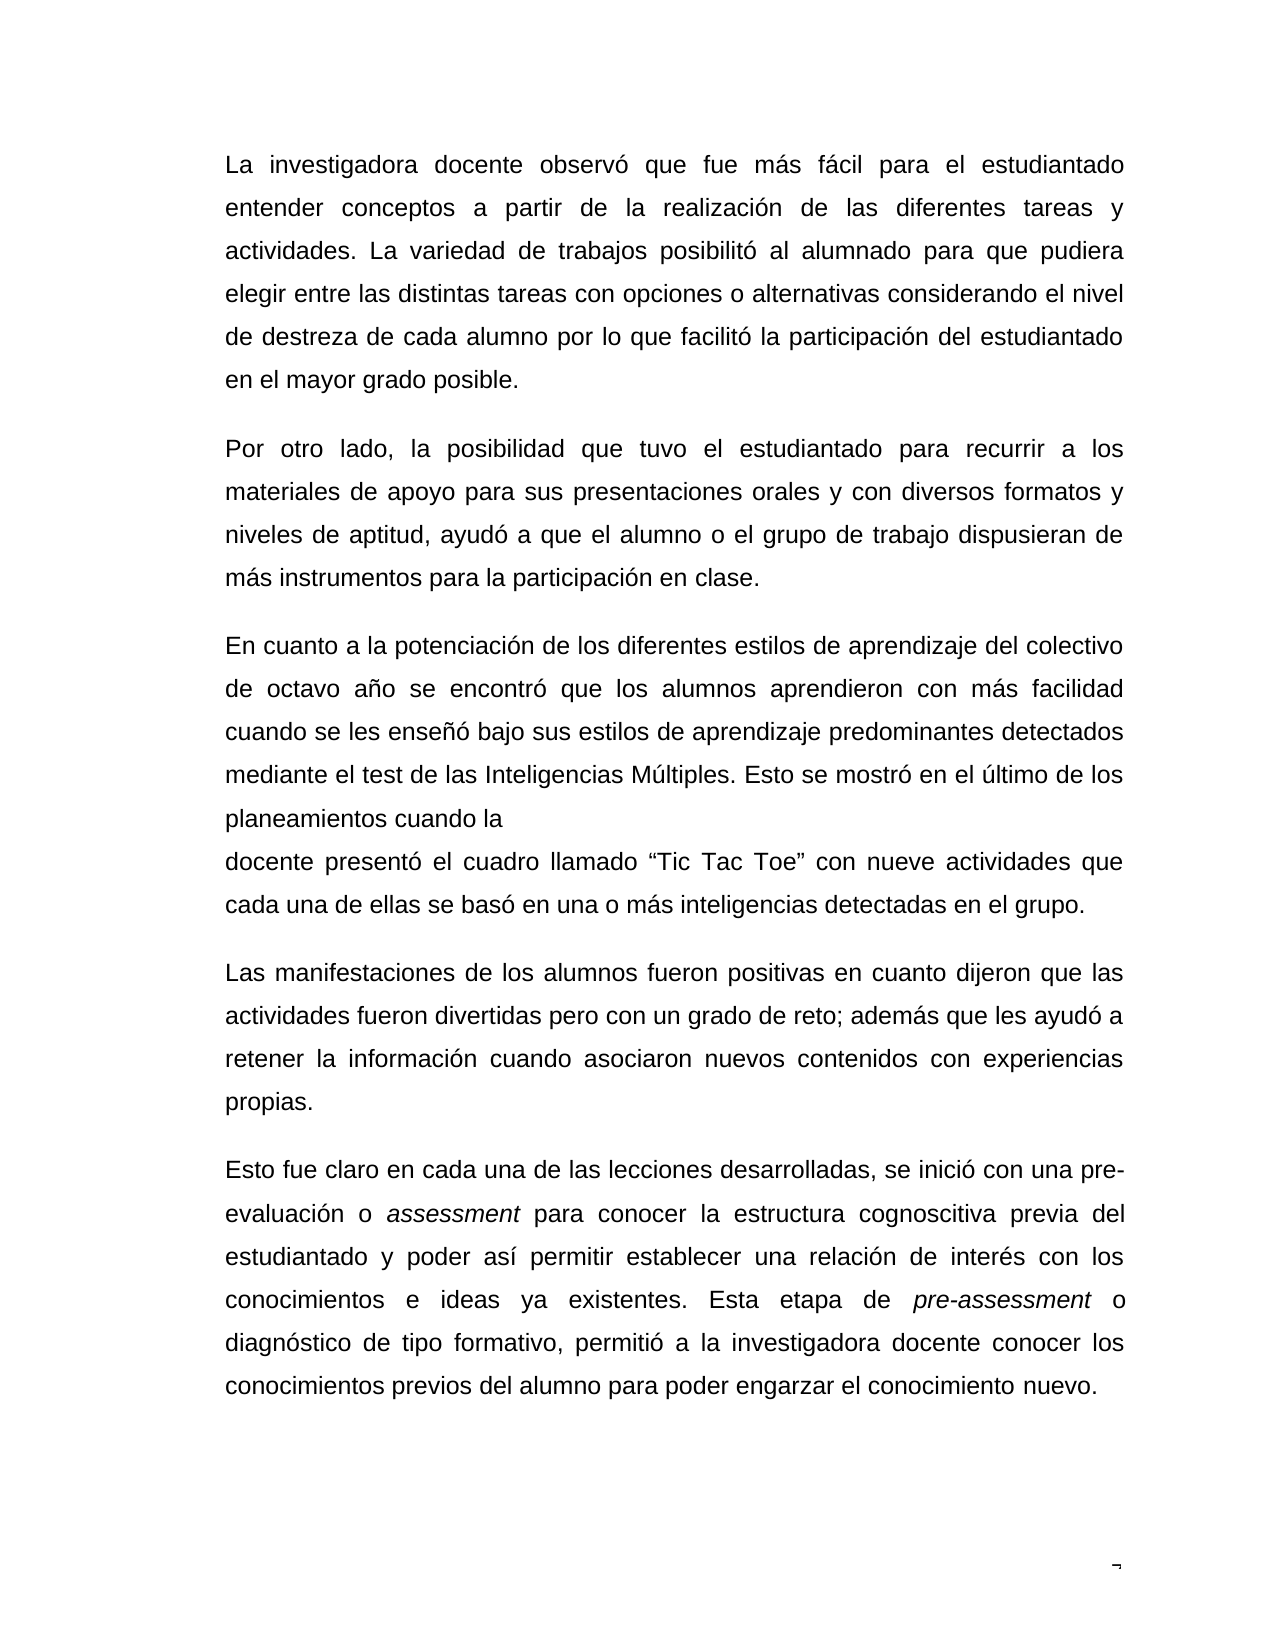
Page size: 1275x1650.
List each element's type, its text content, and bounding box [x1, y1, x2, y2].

text Las manifestaciones de los alumnos fueron positivas en cuanto dijeron que las actividades fueron divertidas pero con un grado de reto; además que les ayudó a retener la información cuando asociaron nuevos contenidos con experiencias propias. [225, 958, 1125, 1116]
text docente presentó el cuadro llamado “Tic Tac Toe” con nueve actividades que cada una de ellas se basó en una o más inteligencias detectadas en el grupo. [225, 847, 1125, 919]
text Por otro lado, la posibilidad que tuvo el estudiantado para recurrir a los materiales de apoyo para sus presentaciones orales y con diversos formatos y niveles de aptitud, ayudó a que el alumno o el grupo de trabajo dispusieran de más instrumentos para la participación en clase. [225, 433, 1125, 592]
text Esto fue claro en cada una de las lecciones desarrolladas, se inició con una pre- evaluación o assessment para conocer la estructura cognoscitiva previa del estudiantado y poder así permitir establecer una relación de interés con los conocimientos e ideas ya existentes. Esta etapa de pre-assessment o diagnóstico de tipo formativo, permitió a la investigadora docente conocer los conocimientos previos del alumno para poder engarzar el conocimiento nuevo. [225, 1156, 1126, 1400]
text En cuanto a la potenciación de los diferentes estilos de aprendizaje del colectivo de octavo año se encontró que los alumnos aprendieron con más facilidad cuando se les enseñó bajo sus estilos de aprendizaje predominantes detectados mediante el test de las Inteligencias Múltiples. Esto se mostró en el último de los planeamientos cuando la [225, 631, 1126, 832]
text La investigadora docente observó que fue más fácil para el estudiantado entender conceptos a partir de la realización de las diferentes tareas y actividades. La variedad de trabajos posibilitó al alumnado para que pudiera elegir entre las distintas tareas con opciones o alternativas considerando el nivel de destreza de cada alumno por lo que facilitó la participación del estudiantado en el mayor grado posible. [225, 150, 1126, 394]
